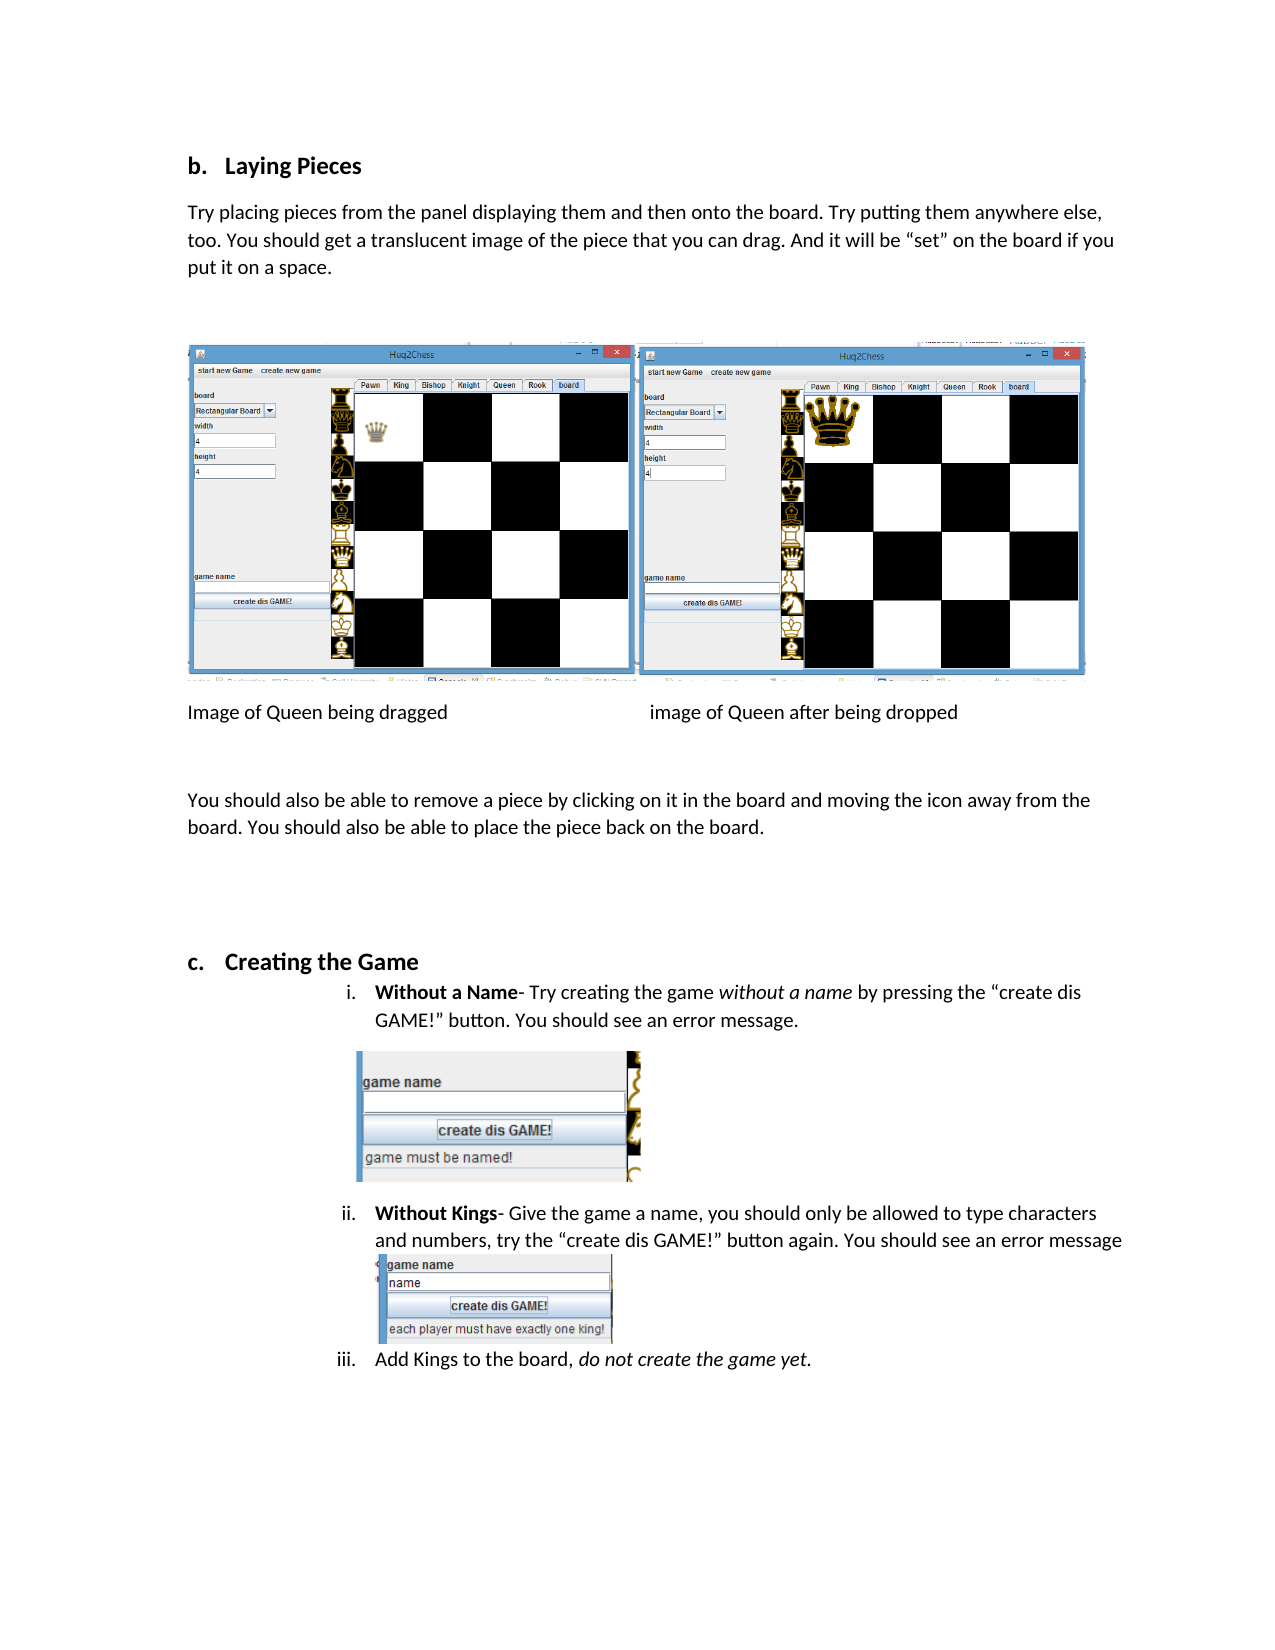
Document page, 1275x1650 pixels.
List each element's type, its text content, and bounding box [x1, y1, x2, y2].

list Laying Pieces [187, 150, 1125, 181]
list Add Kings to the board, do not create the game yet. [356, 1346, 1125, 1371]
list Without a Name- Try creating the game without a name by pressing the “create dis GAME!” button. You should see an error message. [356, 979, 1125, 1032]
picture [356, 1051, 641, 1182]
text Image of Queen being dragged image of Queen after being dropped [187, 699, 1125, 724]
list Without Kings- Give the game a name, you should only be allowed to type characters and numbers, try the “create dis GAME!” button again. You should see an error message [356, 1200, 1125, 1253]
picture [187, 342, 1086, 681]
text Try placing pieces from the panel displaying them and then onto the board. Try putting them anywhere else, too. You should get a translucent image of the piece that you can drag. And it will be “set” on the board if you put it on a space. [187, 199, 1125, 280]
text You should also be able to remove a piece by clicking on it in the board and moving the icon away from the board. You should also be able to place the piece back on the board. [187, 787, 1125, 840]
list Creating the Game [187, 947, 1125, 977]
picture [375, 1254, 613, 1344]
